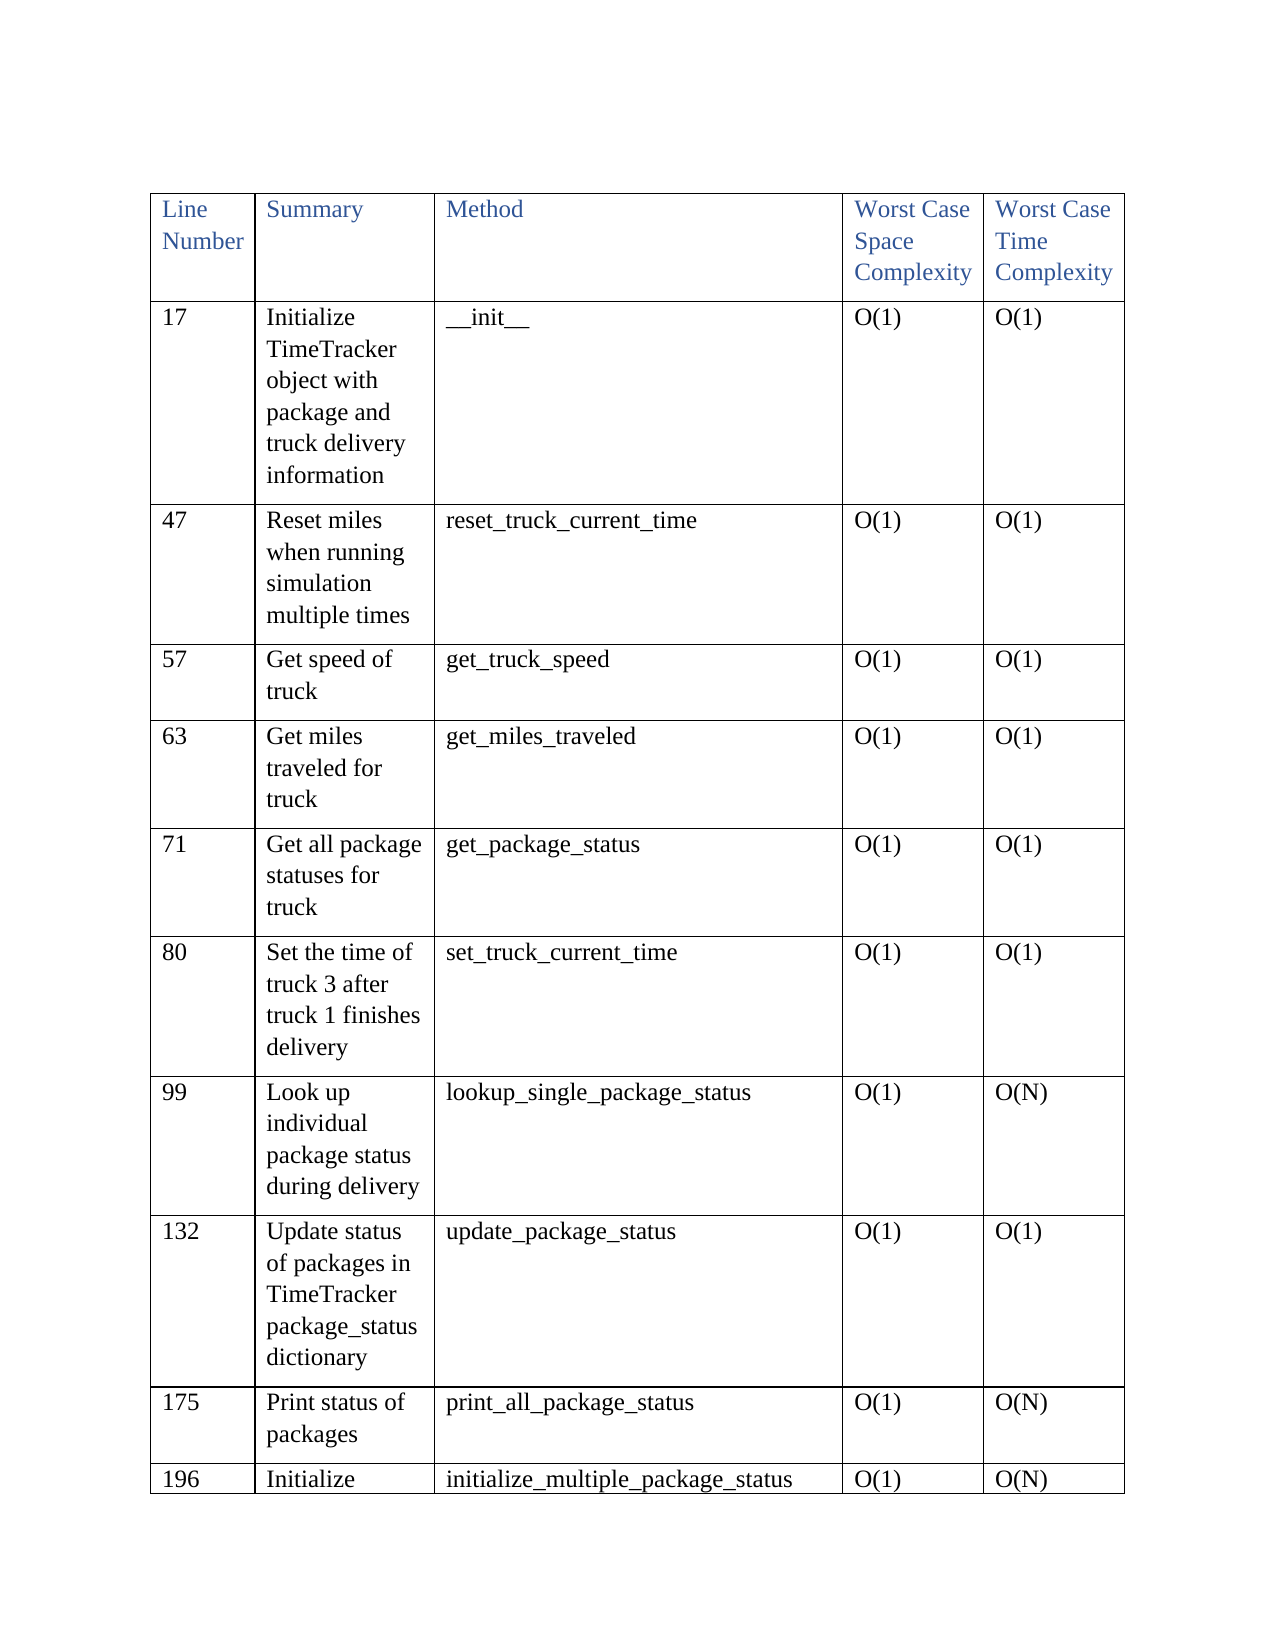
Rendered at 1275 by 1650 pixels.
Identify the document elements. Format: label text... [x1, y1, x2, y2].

table_cell Initialize TimeTracker object with package and truck delivery information [256, 302, 434, 504]
table_cell 47 [151, 505, 254, 643]
table_cell O(1) [843, 1216, 983, 1386]
table_cell O(1) [843, 937, 983, 1076]
table_cell 17 [151, 302, 254, 504]
table_cell Update status of packages in TimeTracker package_status dictionary [256, 1216, 434, 1386]
table_cell lookup_single_package_status [435, 1077, 842, 1215]
table_cell O(1) [984, 1216, 1124, 1386]
table_cell O(1) [843, 1388, 983, 1463]
table_cell print_all_package_status [435, 1388, 842, 1463]
table_cell O(1) [984, 302, 1124, 504]
table_cell O(N) [984, 1388, 1124, 1463]
table_cell Set the time of truck 3 after truck 1 finishes delivery [256, 937, 434, 1076]
table_cell O(1) [843, 1077, 983, 1215]
table_cell O(1) [984, 829, 1124, 936]
table_cell get_package_status [435, 829, 842, 936]
table_cell reset_truck_current_time [435, 505, 842, 643]
table_cell Get all package statuses for truck [256, 829, 434, 936]
table_cell Print status of packages [256, 1388, 434, 1463]
table_cell get_truck_speed [435, 645, 842, 720]
table_cell 57 [151, 645, 254, 720]
table_cell Look up individual package status during delivery [256, 1077, 434, 1215]
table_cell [435, 1464, 842, 1493]
table_header Line Number [151, 194, 254, 301]
table_cell O(1) [843, 505, 983, 643]
table_cell O(1) [984, 721, 1124, 828]
table_cell get_miles_traveled [435, 721, 842, 828]
table_cell O(N) [984, 1464, 1124, 1493]
table_cell 132 [151, 1216, 254, 1386]
table_header Summary [256, 194, 434, 301]
table_cell 71 [151, 829, 254, 936]
table_cell O(N) [984, 1077, 1124, 1215]
table_cell set_truck_current_time [435, 937, 842, 1076]
table_cell 99 [151, 1077, 254, 1215]
table_cell O(1) [843, 1464, 983, 1493]
table_cell __init__ [435, 302, 842, 504]
table_header Method [435, 194, 842, 301]
table_cell 175 [151, 1388, 254, 1463]
table_header Worst Case Time Complexity [984, 194, 1124, 301]
table_cell 196 [151, 1464, 254, 1493]
table_cell update_package_status [435, 1216, 842, 1386]
table_cell O(1) [984, 645, 1124, 720]
table_cell Get speed of truck [256, 645, 434, 720]
table_cell Reset miles when running simulation multiple times [256, 505, 434, 643]
table_cell Get miles traveled for truck [256, 721, 434, 828]
table_cell O(1) [843, 302, 983, 504]
table_cell O(1) [843, 721, 983, 828]
table_cell 63 [151, 721, 254, 828]
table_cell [256, 1464, 434, 1493]
table_cell O(1) [984, 505, 1124, 643]
table_cell O(1) [843, 829, 983, 936]
table_header Worst Case Space Complexity [843, 194, 983, 301]
table_cell 80 [151, 937, 254, 1076]
table_cell O(1) [984, 937, 1124, 1076]
table_cell O(1) [843, 645, 983, 720]
